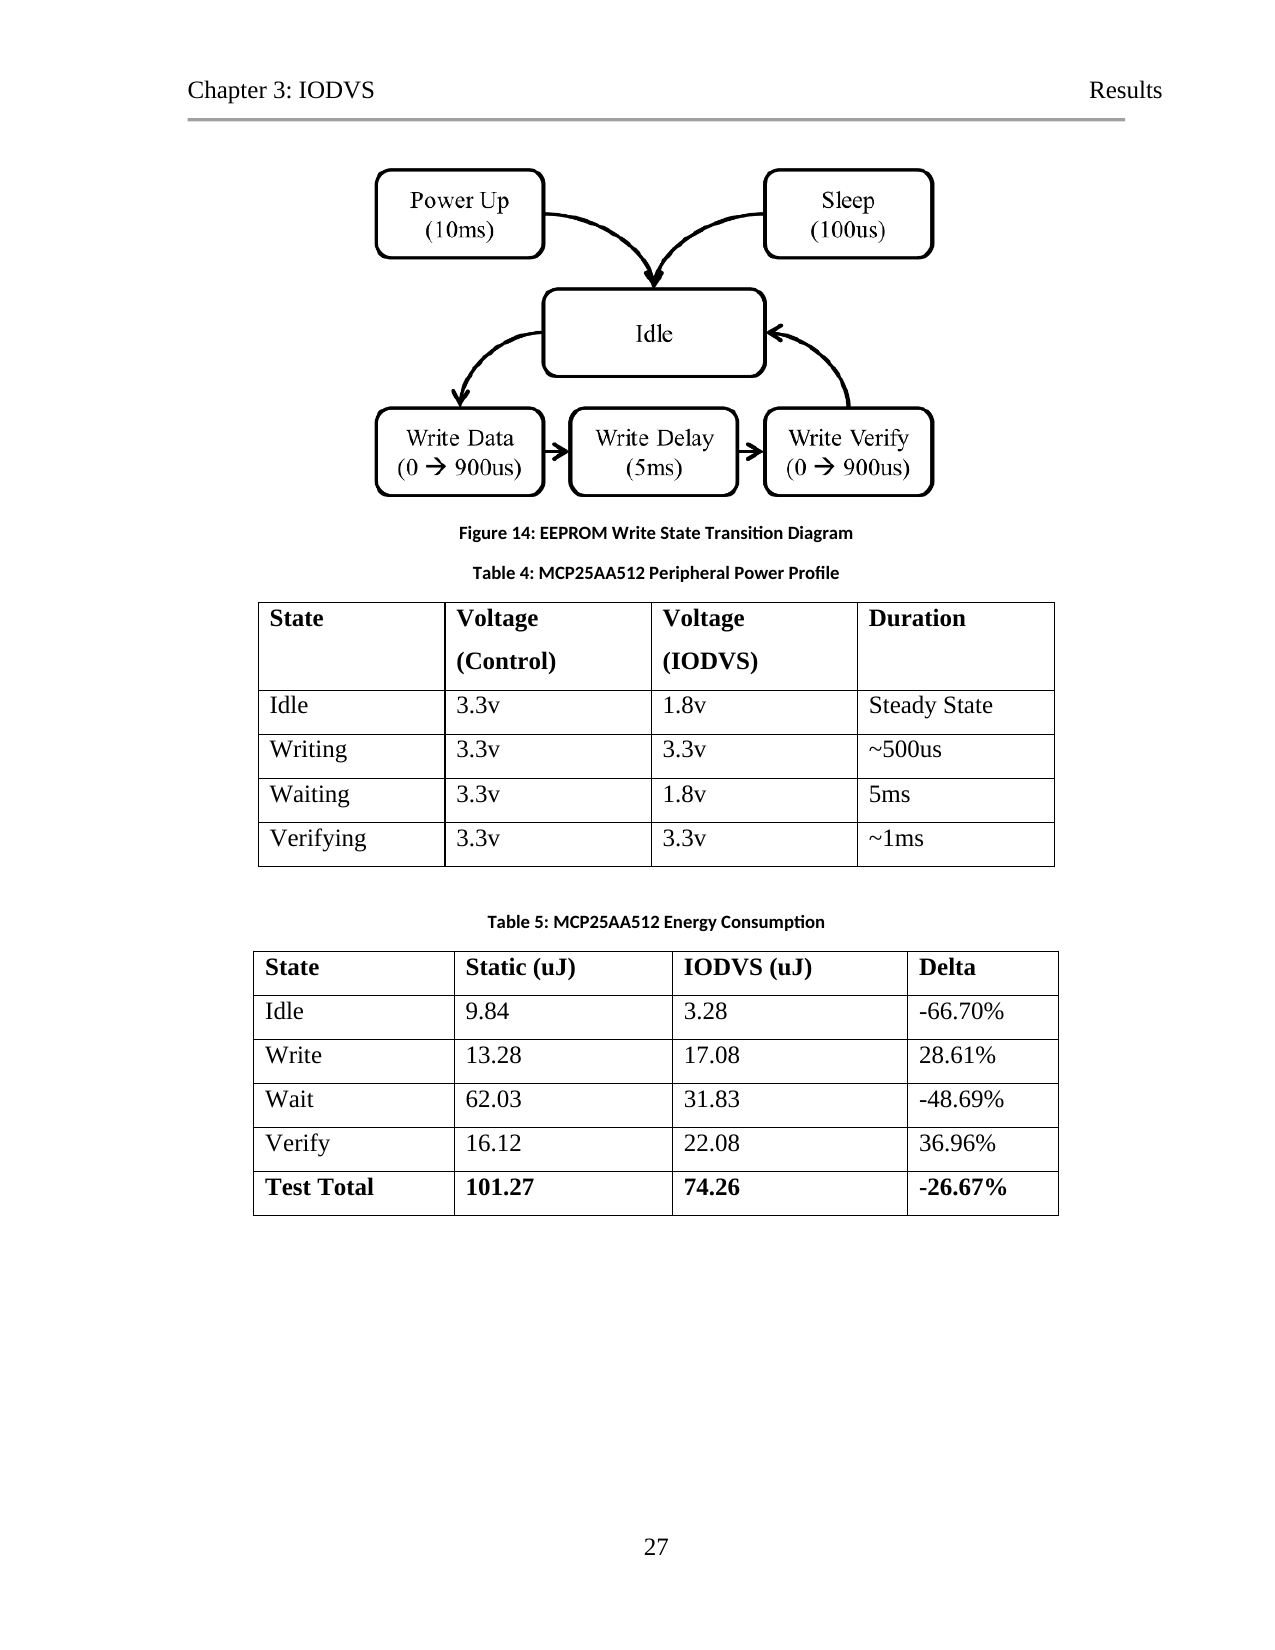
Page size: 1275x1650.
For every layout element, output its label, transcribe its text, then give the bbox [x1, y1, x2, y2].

table_cell Verify [254, 1128, 454, 1171]
table_cell 3.3v [446, 823, 651, 866]
table_cell 31.83 [673, 1084, 907, 1127]
table_cell 3.3v [446, 691, 651, 733]
table_header Voltage (Control) [446, 603, 651, 689]
table_cell 16.12 [455, 1128, 672, 1171]
table_cell Verifying [259, 823, 444, 866]
table_cell 3.3v [446, 735, 651, 778]
table_cell Idle [259, 691, 444, 733]
table_cell 17.08 [673, 1040, 907, 1083]
table_cell 101.27 [455, 1172, 672, 1215]
table_cell 22.08 [673, 1128, 907, 1171]
table_cell Waiting [259, 779, 444, 822]
table_cell 13.28 [455, 1040, 672, 1083]
table_header State [259, 603, 444, 689]
table_header Voltage (IODVS) [652, 603, 857, 689]
table_cell 36.96% [908, 1128, 1058, 1171]
table_cell Wait [254, 1084, 454, 1127]
table_cell 1.8v [652, 779, 857, 822]
table_cell -48.69% [908, 1084, 1058, 1127]
table_cell Writing [259, 735, 444, 778]
text Table 5: MCP25AA512 Energy Consumption [187, 910, 1125, 933]
table_header Delta [908, 952, 1058, 995]
table_header State [254, 952, 454, 995]
table_cell 3.3v [652, 823, 857, 866]
table_cell 1.8v [652, 691, 857, 733]
table_cell Test Total [254, 1172, 454, 1215]
table_cell 62.03 [455, 1084, 672, 1127]
table_cell -26.67% [908, 1172, 1058, 1215]
table_header Static (uJ) [455, 952, 672, 995]
picture [367, 161, 946, 507]
text Figure 14: EEPROM Write State Transition Diagram [187, 521, 1125, 544]
table_cell -66.70% [908, 996, 1058, 1039]
table_cell 3.3v [652, 735, 857, 778]
table_cell ~500us [858, 735, 1054, 778]
text Table 4: MCP25AA512 Peripheral Power Profile [187, 562, 1125, 584]
table_header IODVS (uJ) [673, 952, 907, 995]
table_cell 74.26 [673, 1172, 907, 1215]
table_cell Idle [254, 996, 454, 1039]
table_cell 3.3v [446, 779, 651, 822]
table_cell 9.84 [455, 996, 672, 1039]
table_cell 5ms [858, 779, 1054, 822]
table_cell Steady State [858, 691, 1054, 733]
table_cell ~1ms [858, 823, 1054, 866]
table_cell Write [254, 1040, 454, 1083]
table_cell 28.61% [908, 1040, 1058, 1083]
table_cell 3.28 [673, 996, 907, 1039]
table_header Duration [858, 603, 1054, 689]
